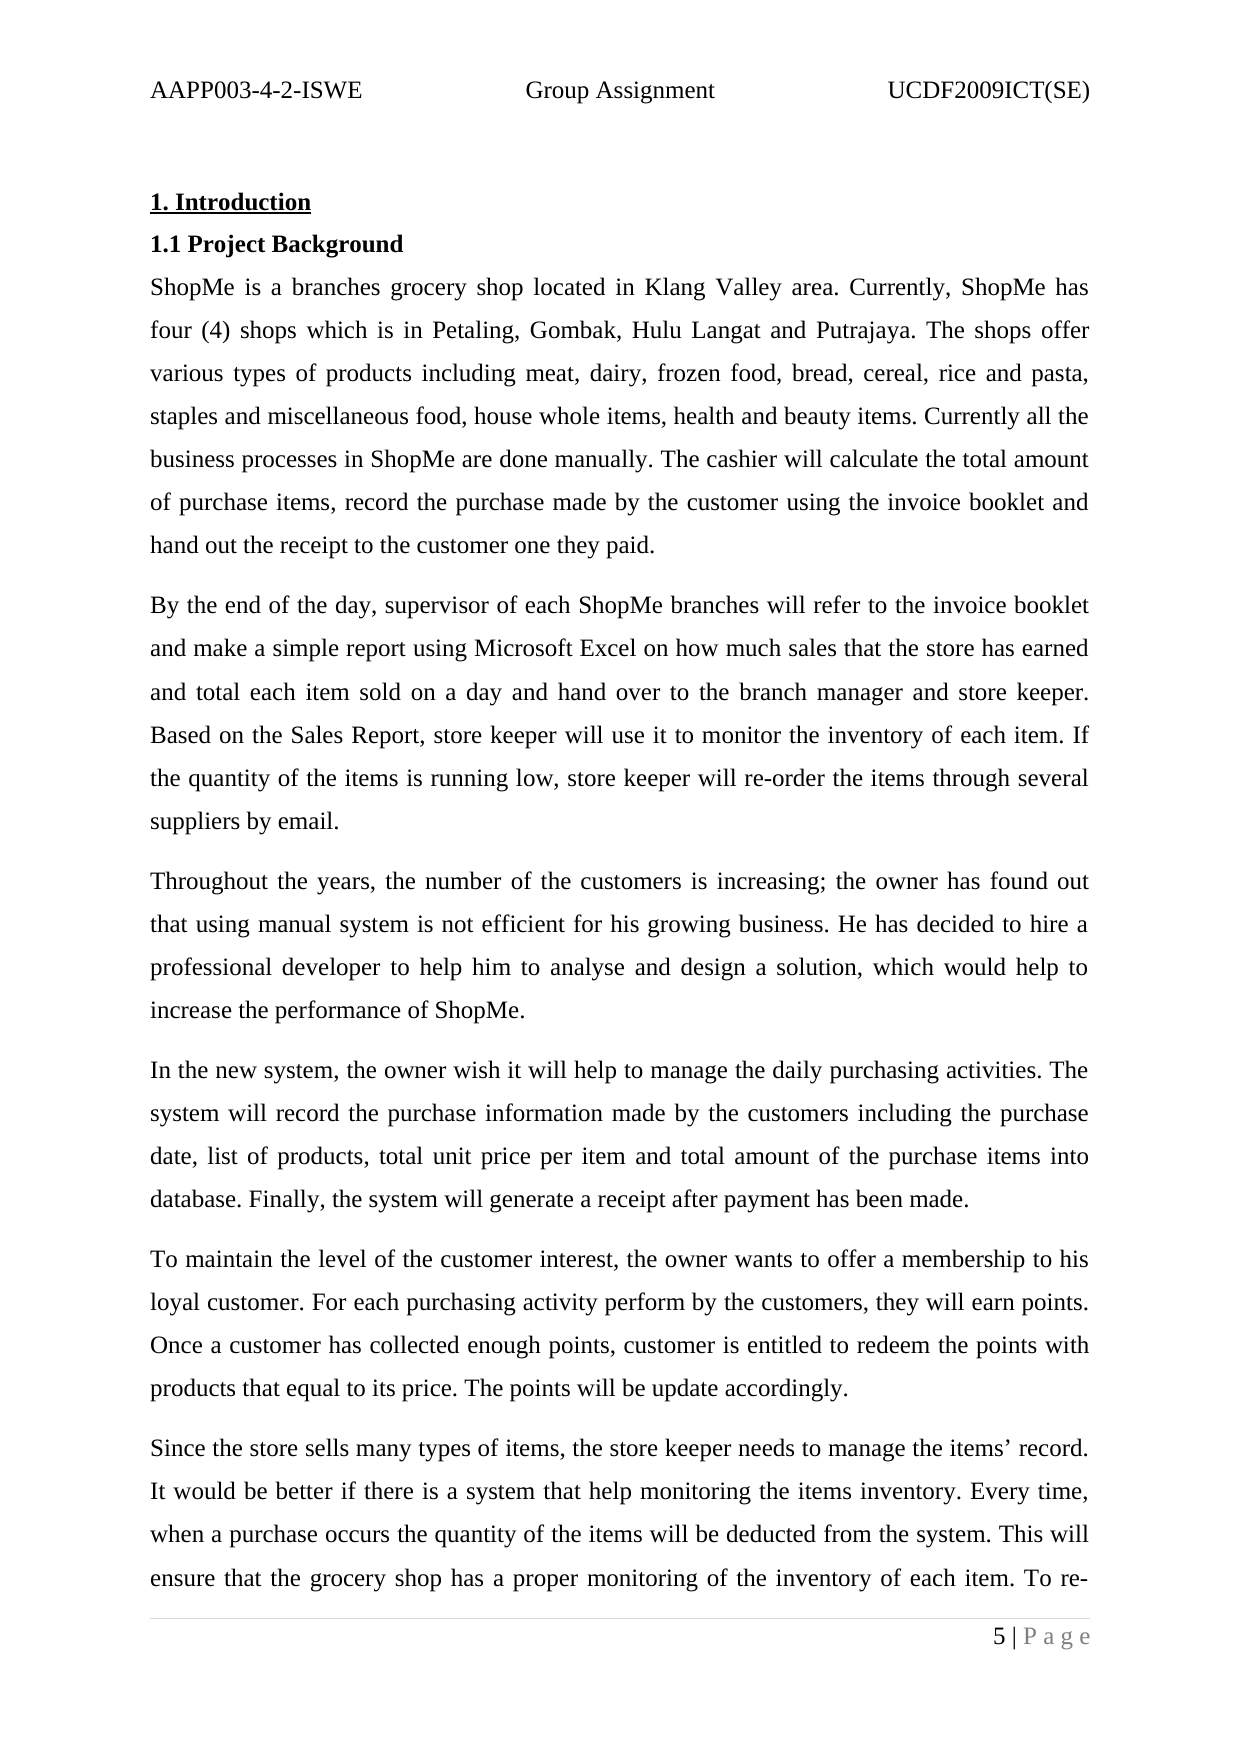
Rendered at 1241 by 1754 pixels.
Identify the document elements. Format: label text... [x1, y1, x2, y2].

text In the new system, the owner wish it will help to manage the daily purchasing activities. The system will record the purchase information made by the customers including the purchase date, list of products, total unit price per item and total amount of the purchase items into database. Finally, the system will generate a receipt after payment has been made. [150, 1055, 1090, 1213]
subtitle 1. Introduction [150, 187, 1090, 216]
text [150, 1433, 1090, 1591]
text To maintain the level of the customer interest, the owner wants to offer a membership to his loyal customer. For each purchasing activity perform by the customers, they will earn points. Once a customer has collected enough points, customer is entitled to redeem the points with products that equal to its price. The points will be update accordingly. [150, 1244, 1090, 1402]
subtitle 1.1 Project Background [150, 229, 1090, 257]
text ShopMe is a branches grocery shop located in Klang Valley area. Currently, ShopMe has four (4) shops which is in Petaling, Gombak, Hulu Langat and Putrajaya. The shops offer various types of products including meat, dairy, frozen food, bread, cereal, rice and pasta, staples and miscellaneous food, house whole items, health and beauty items. Currently all the business processes in ShopMe are done manually. The cashier will calculate the total amount of purchase items, record the purchase made by the customer using the invoice booklet and hand out the receipt to the customer one they paid. [150, 272, 1090, 559]
text Throughout the years, the number of the customers is increasing; the owner has found out that using manual system is not efficient for his growing business. He has decided to hire a professional developer to help him to analyse and design a solution, which would help to increase the performance of ShopMe. [150, 866, 1090, 1024]
text By the end of the day, supervisor of each ShopMe branches will refer to the invoice booklet and make a simple report using Microsoft Excel on how much sales that the store has earned and total each item sold on a day and hand over to the branch manager and store keeper. Based on the Sales Report, store keeper will use it to monitor the inventory of each item. If the quantity of the items is running low, store keeper will re-order the items through several suppliers by email. [150, 590, 1090, 835]
